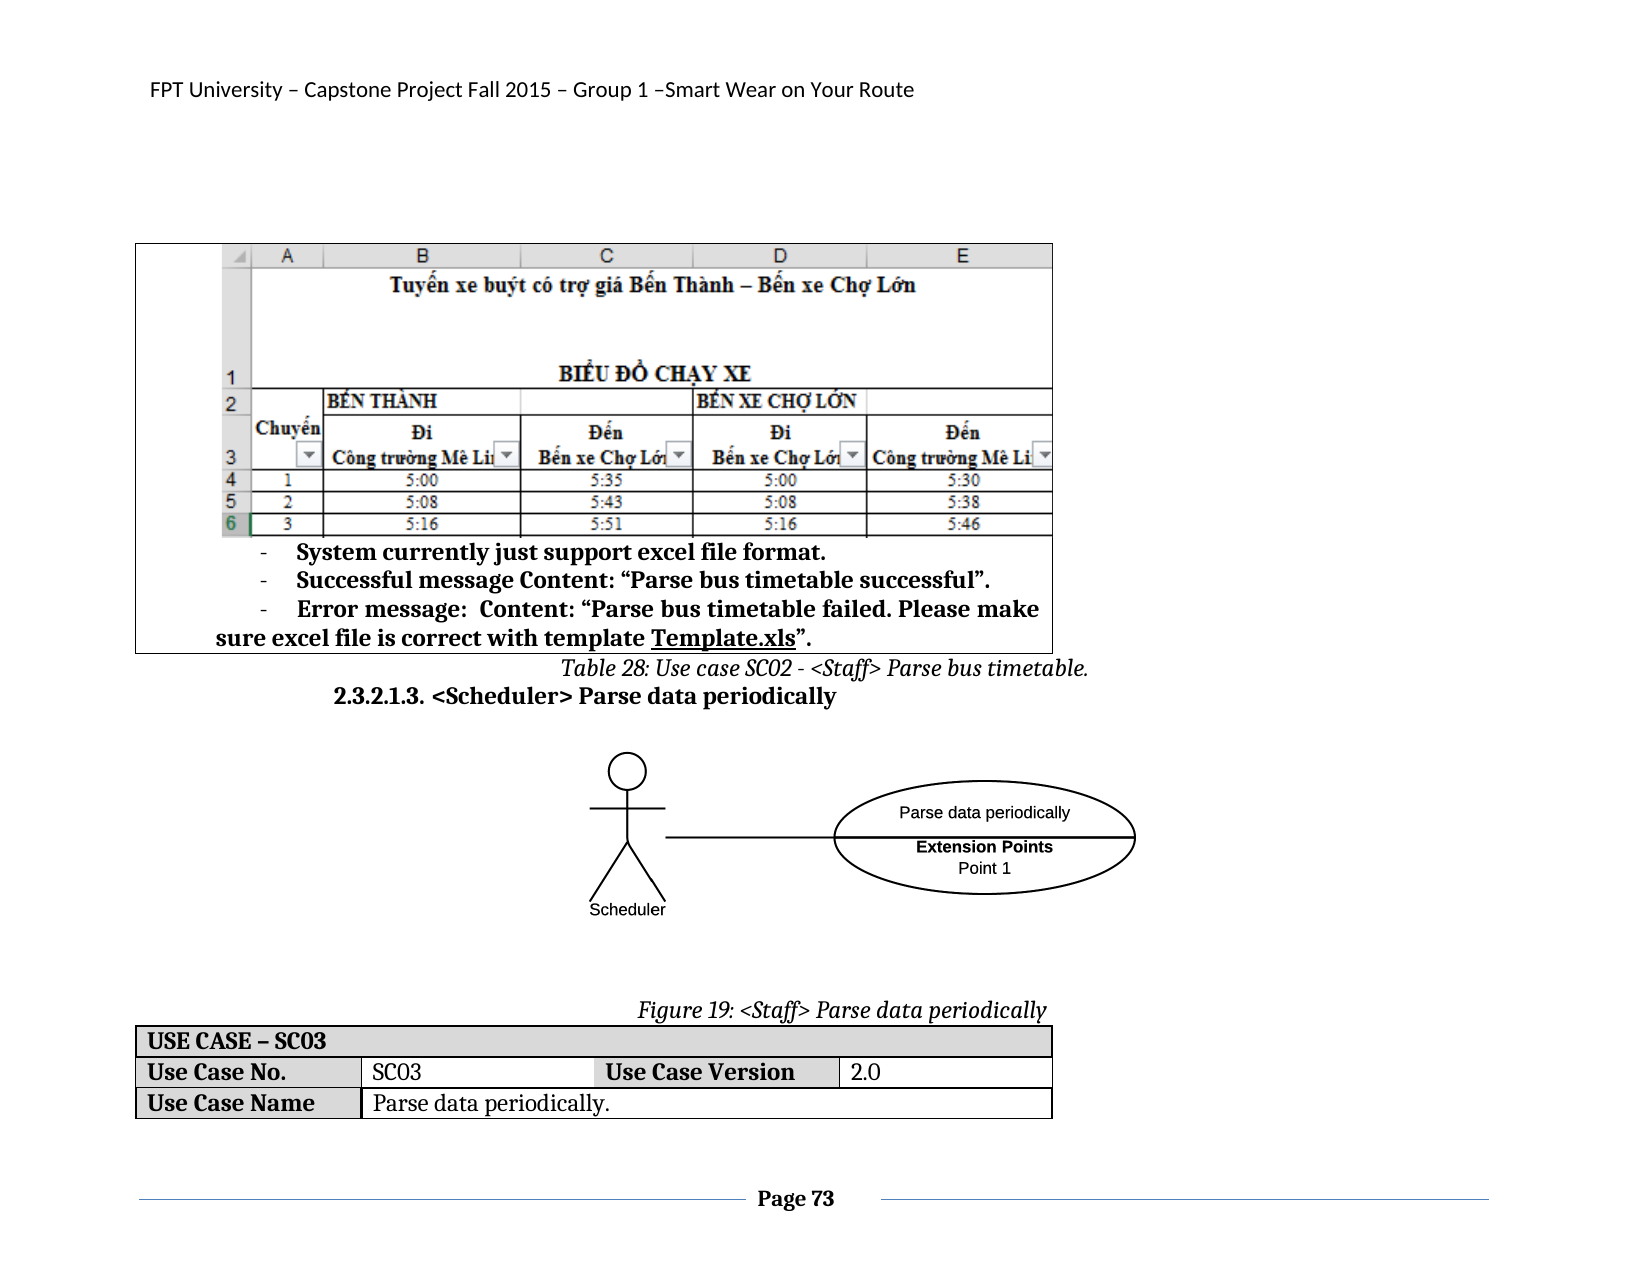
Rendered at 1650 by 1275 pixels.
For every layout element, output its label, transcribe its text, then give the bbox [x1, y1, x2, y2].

table_cell Parse data periodically. [363, 1089, 1051, 1118]
table_header USE CASE – SC03 [137, 1027, 1051, 1056]
table_cell Use Case No. [136, 1058, 361, 1087]
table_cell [136, 244, 1052, 653]
text Figure 19: <Staff> Parse data periodically [150, 996, 1500, 1025]
table_cell Use Case Name [137, 1088, 360, 1118]
table_cell SC03 [362, 1058, 594, 1087]
picture [477, 715, 1173, 960]
table_cell Use Case Version [594, 1058, 839, 1087]
picture [221, 244, 1053, 538]
text Table 28: Use case SC02 - <Staff> Parse bus timetable. [150, 654, 1500, 682]
table_cell 2.0 [840, 1058, 1052, 1087]
subtitle <Scheduler> Parse data periodically [334, 682, 1500, 711]
